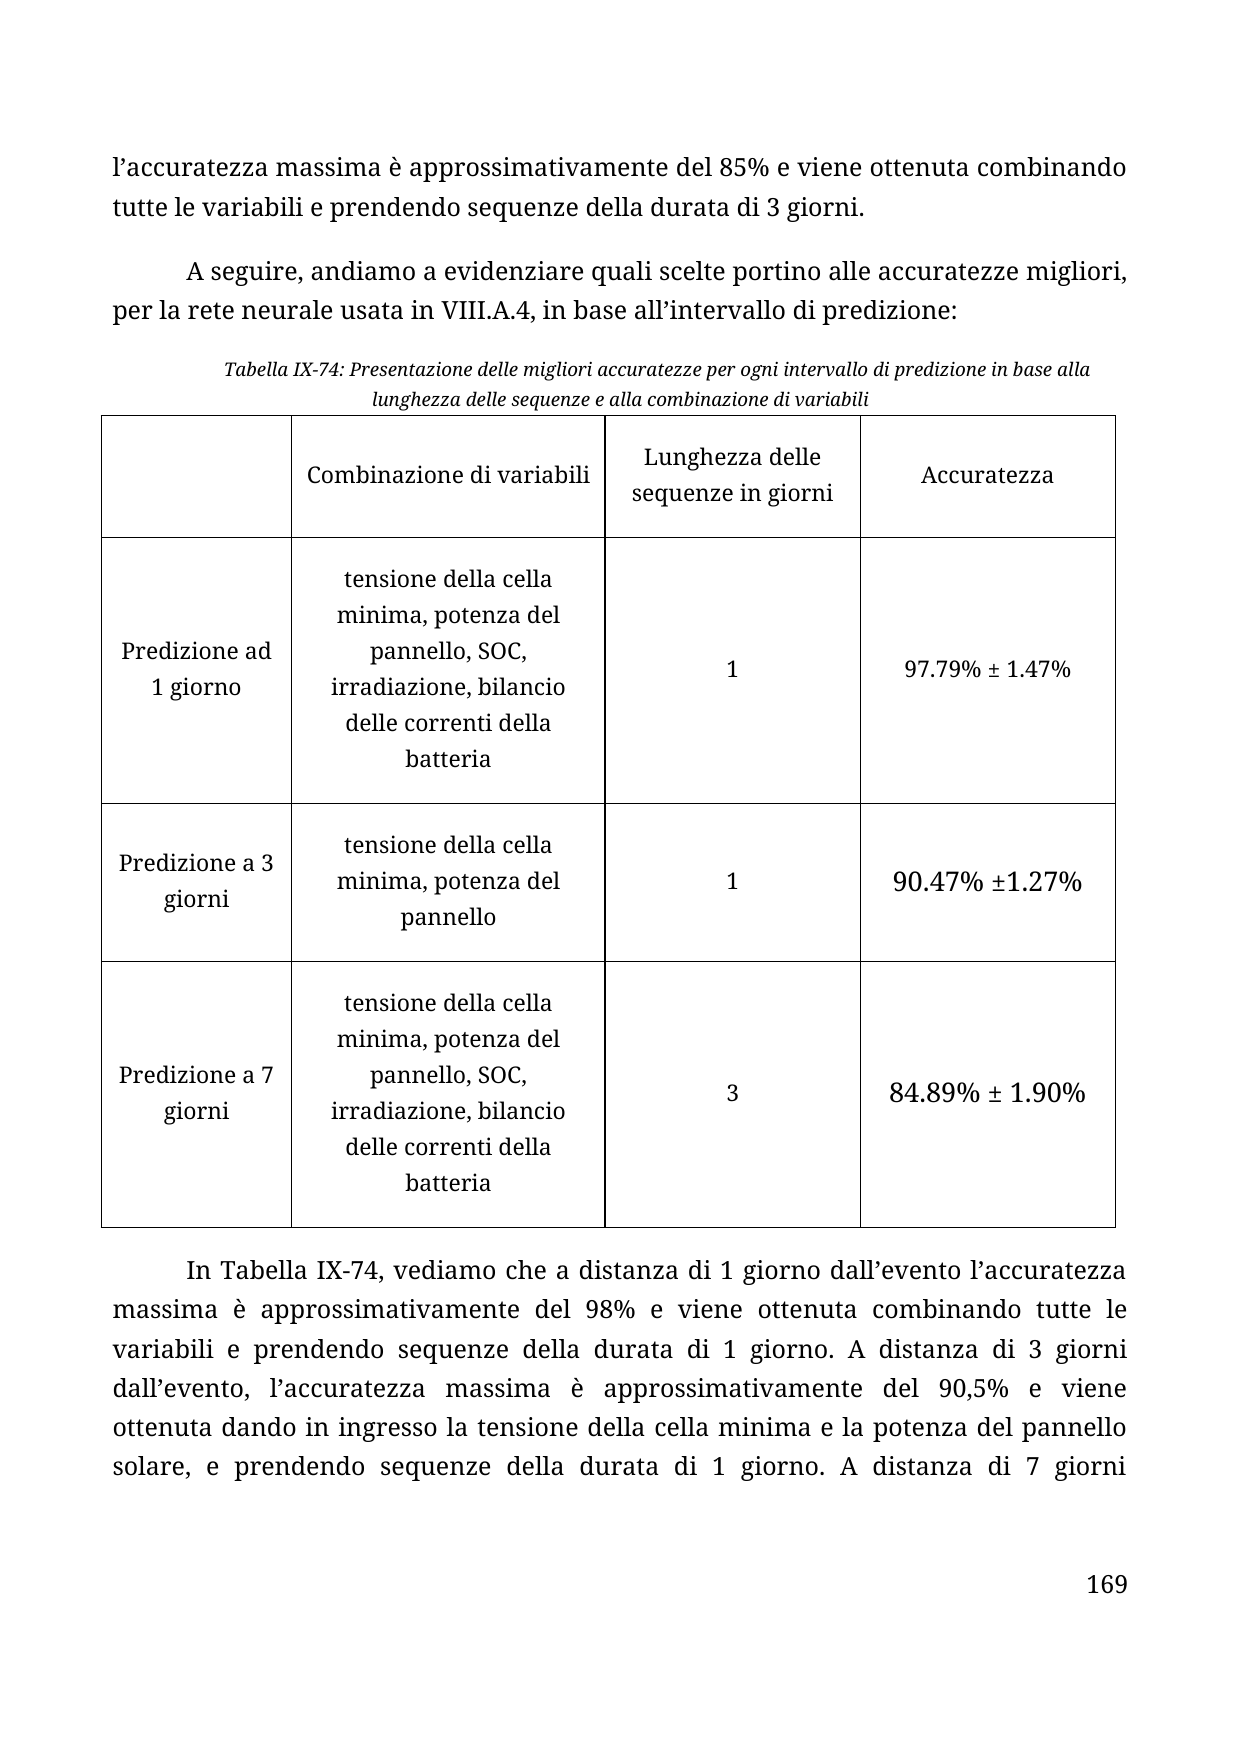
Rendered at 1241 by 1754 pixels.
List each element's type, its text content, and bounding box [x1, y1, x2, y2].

table_cell 97.79% ± 1.47% [861, 538, 1115, 803]
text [112, 1253, 1128, 1483]
table_cell 3 [606, 962, 860, 1227]
table_cell Predizione a 3 giorni [102, 804, 291, 961]
table_header [102, 416, 291, 537]
table_cell 90.47% ±1.27% [861, 804, 1115, 961]
table_cell tensione della cella minima, potenza del pannello, SOC, irradiazione, bilancio delle correnti della batteria [292, 538, 604, 803]
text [112, 150, 1128, 223]
table_cell tensione della cella minima, potenza del pannello, SOC, irradiazione, bilancio delle correnti della batteria [292, 962, 604, 1227]
table_header Lunghezza delle sequenze in giorni [606, 416, 860, 537]
table_cell Predizione ad 1 giorno [102, 538, 291, 803]
table_cell Predizione a 7 giorni [102, 962, 291, 1227]
table_cell tensione della cella minima, potenza del pannello [292, 804, 604, 961]
table_header Accuratezza [861, 416, 1115, 537]
table_cell 84.89% ± 1.90% [861, 962, 1115, 1227]
table_cell 1 [606, 804, 860, 961]
table_cell 1 [606, 538, 860, 803]
table_header Combinazione di variabili [292, 416, 604, 537]
text A seguire, andiamo a evidenziare quali scelte portino alle accuratezze migliori, per la rete neurale usata in VIII.A.4, in base all’intervallo di predizione: [112, 253, 1128, 327]
